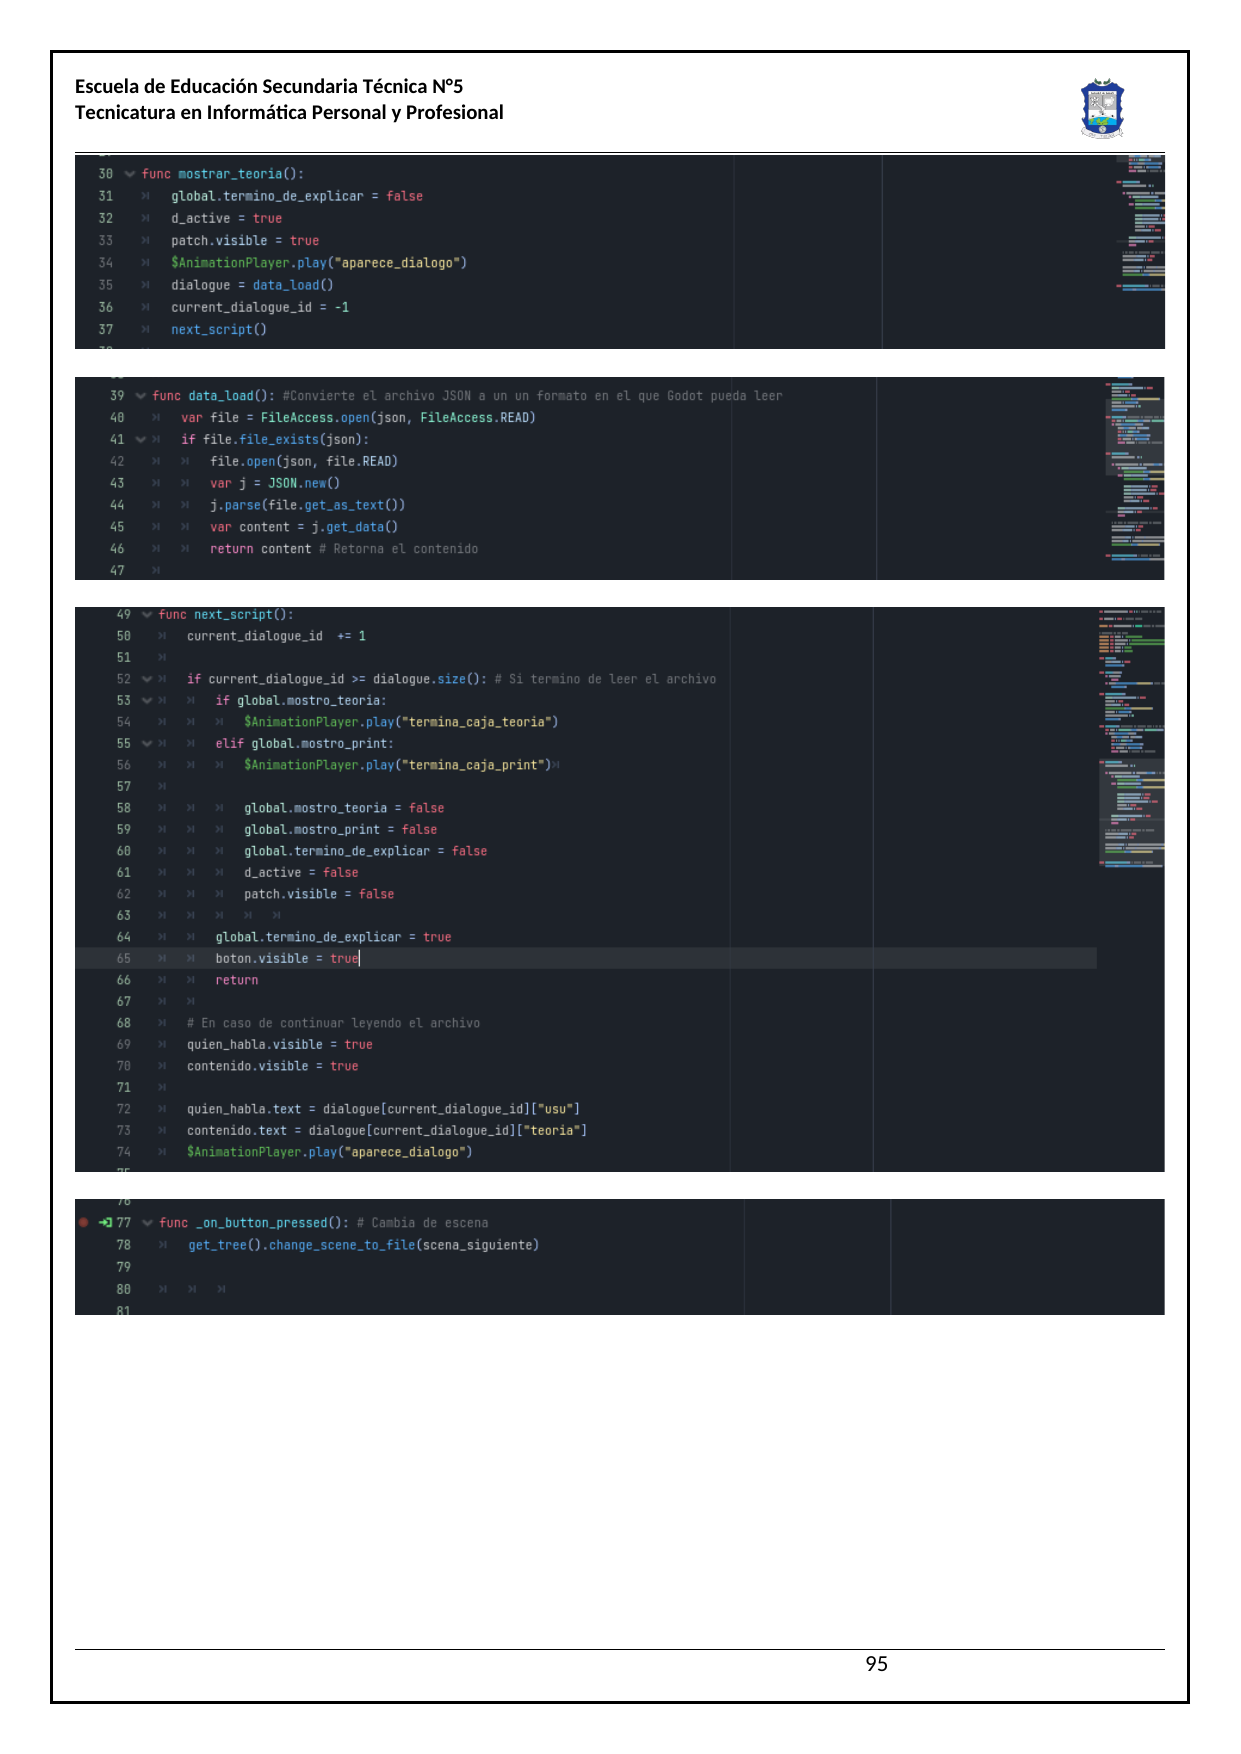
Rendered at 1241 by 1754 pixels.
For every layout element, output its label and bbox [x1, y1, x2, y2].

picture [75, 607, 1165, 1172]
picture [1077, 77, 1128, 139]
picture [75, 155, 1166, 349]
picture [75, 1199, 1165, 1315]
picture [75, 377, 1165, 580]
